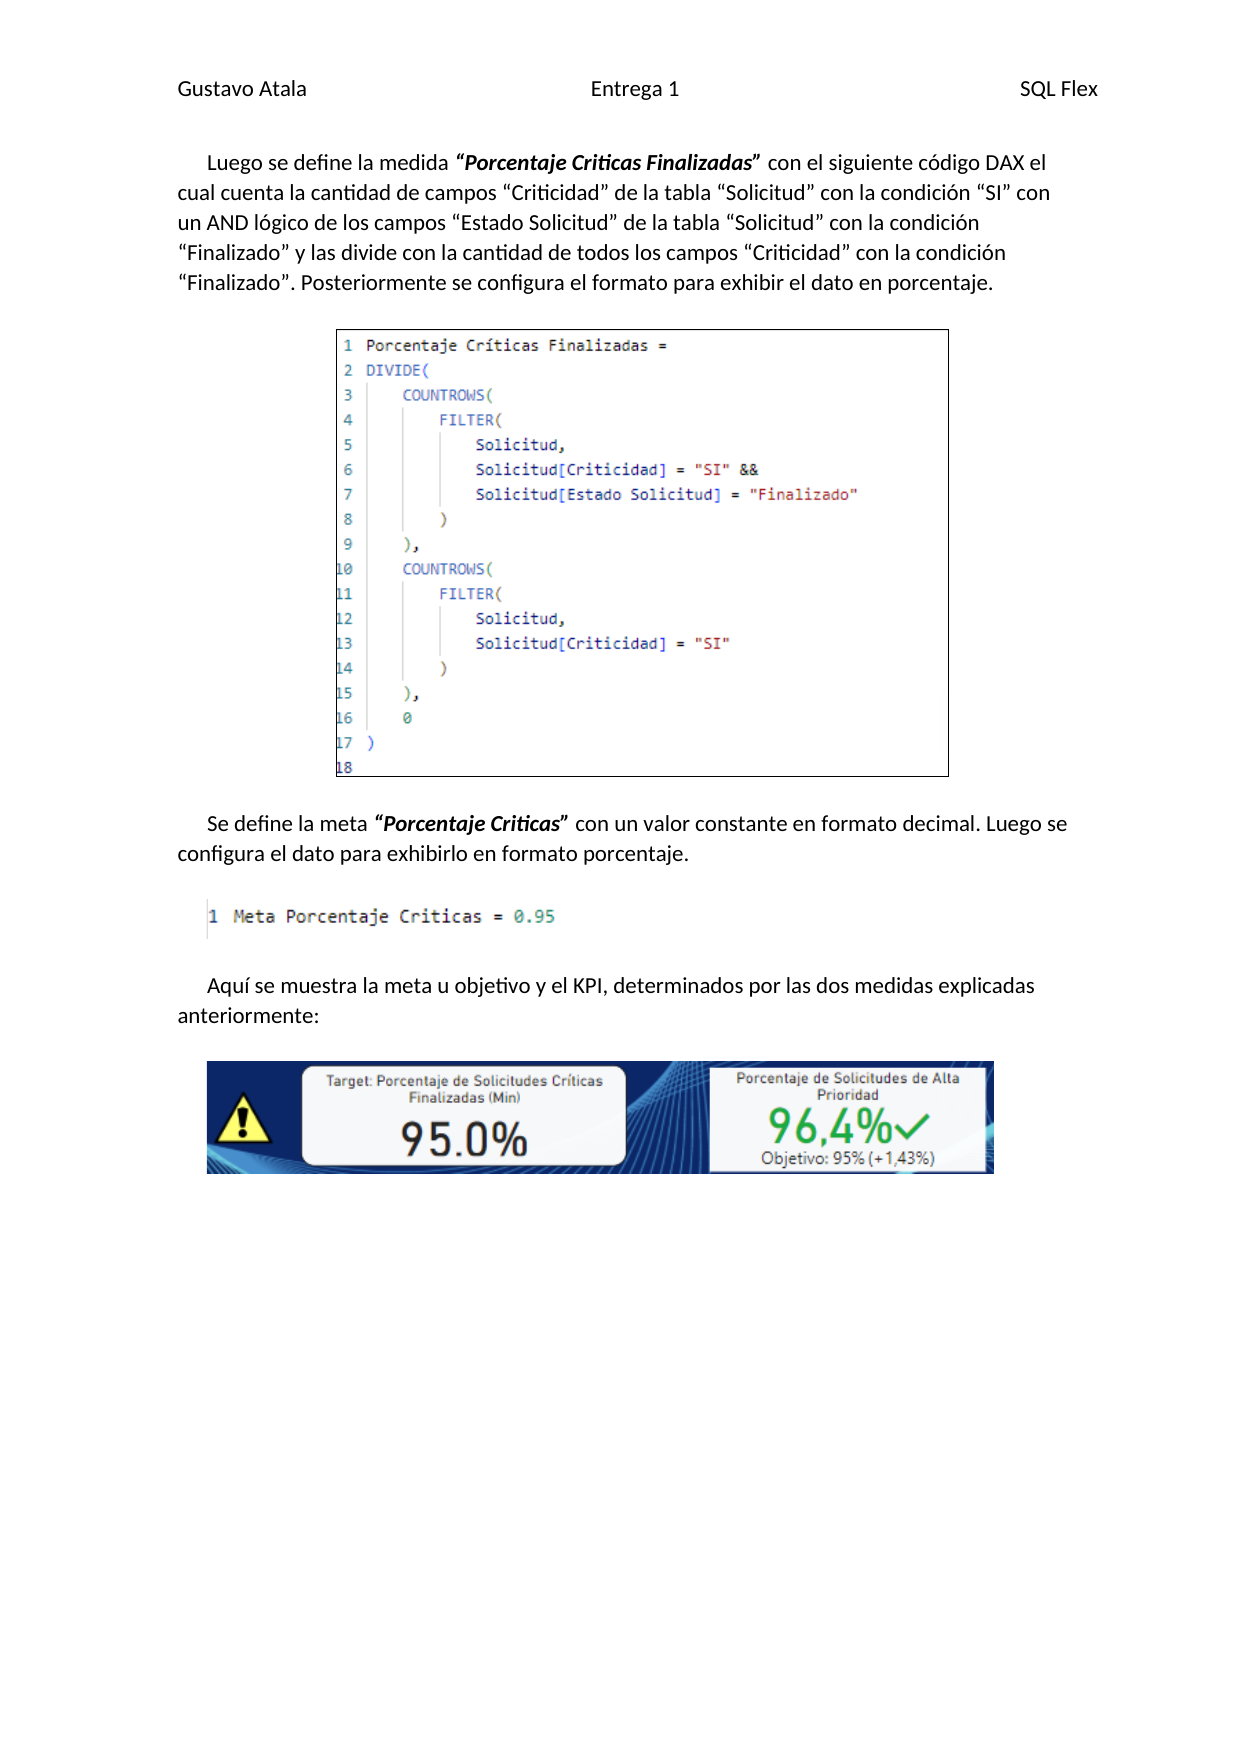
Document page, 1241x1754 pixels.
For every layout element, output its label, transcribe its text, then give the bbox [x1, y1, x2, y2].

picture [206, 1061, 994, 1174]
picture [206, 899, 592, 939]
text Aquí se muestra la meta u objetivo y el KPI, determinados por las dos medidas explicadas anteriormente: [177, 971, 1078, 1029]
text Luego se define la medida “Porcentaje Criticas Finalizadas” con el siguiente código DAX el cual cuenta la cantidad de campos “Criticidad” de la tabla “Solicitud” con la condición “SI” con un AND lógico de los campos “Estado Solicitud” de la tabla “Solicitud” con la condición “Finalizado” y las divide con la cantidad de todos los campos “Criticidad” con la condición “Finalizado”. Posteriormente se configura el formato para exhibir el dato en porcentaje. [177, 148, 1078, 296]
picture [337, 330, 948, 776]
text Se define la meta “Porcentaje Criticas” con un valor constante en formato decimal. Luego se configura el dato para exhibirlo en formato porcentaje. [177, 809, 1078, 867]
